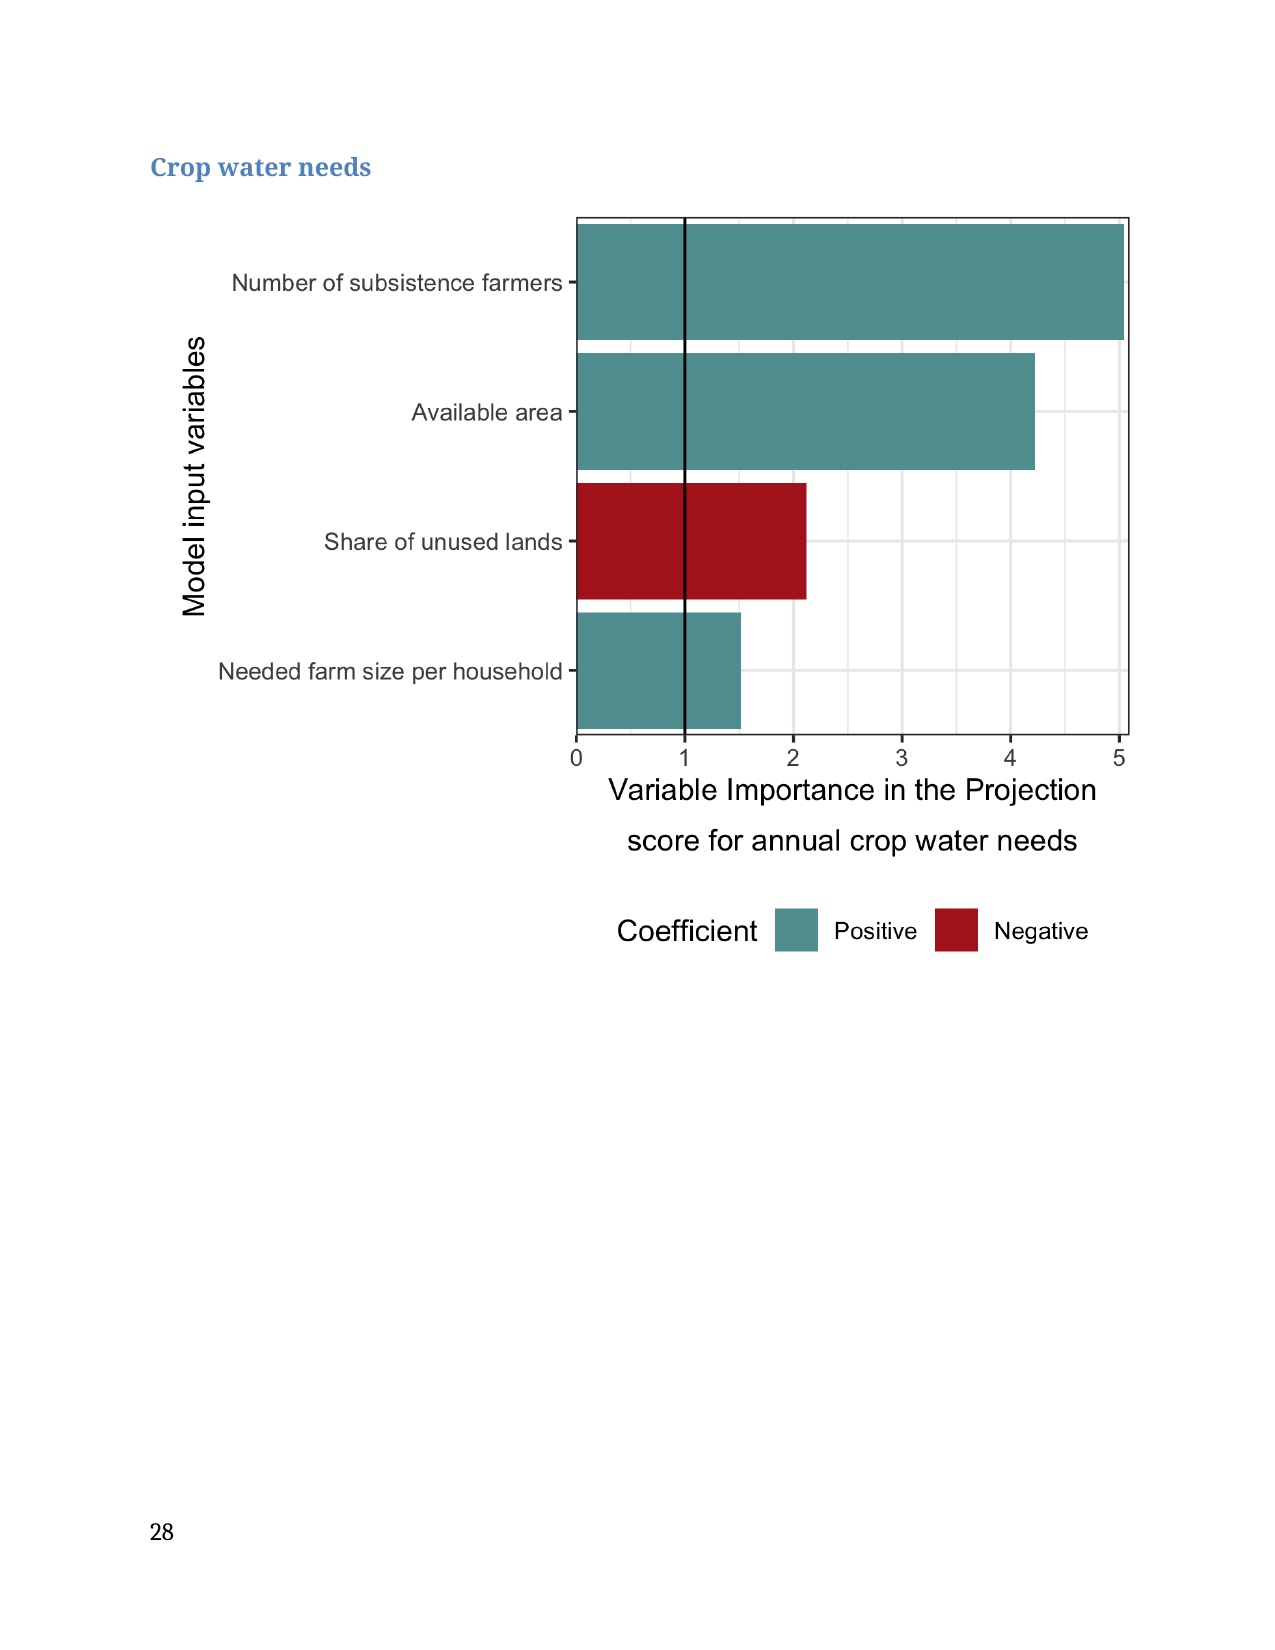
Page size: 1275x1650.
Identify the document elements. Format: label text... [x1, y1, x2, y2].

subtitle Crop water needs [150, 150, 1125, 184]
picture [168, 202, 1144, 983]
